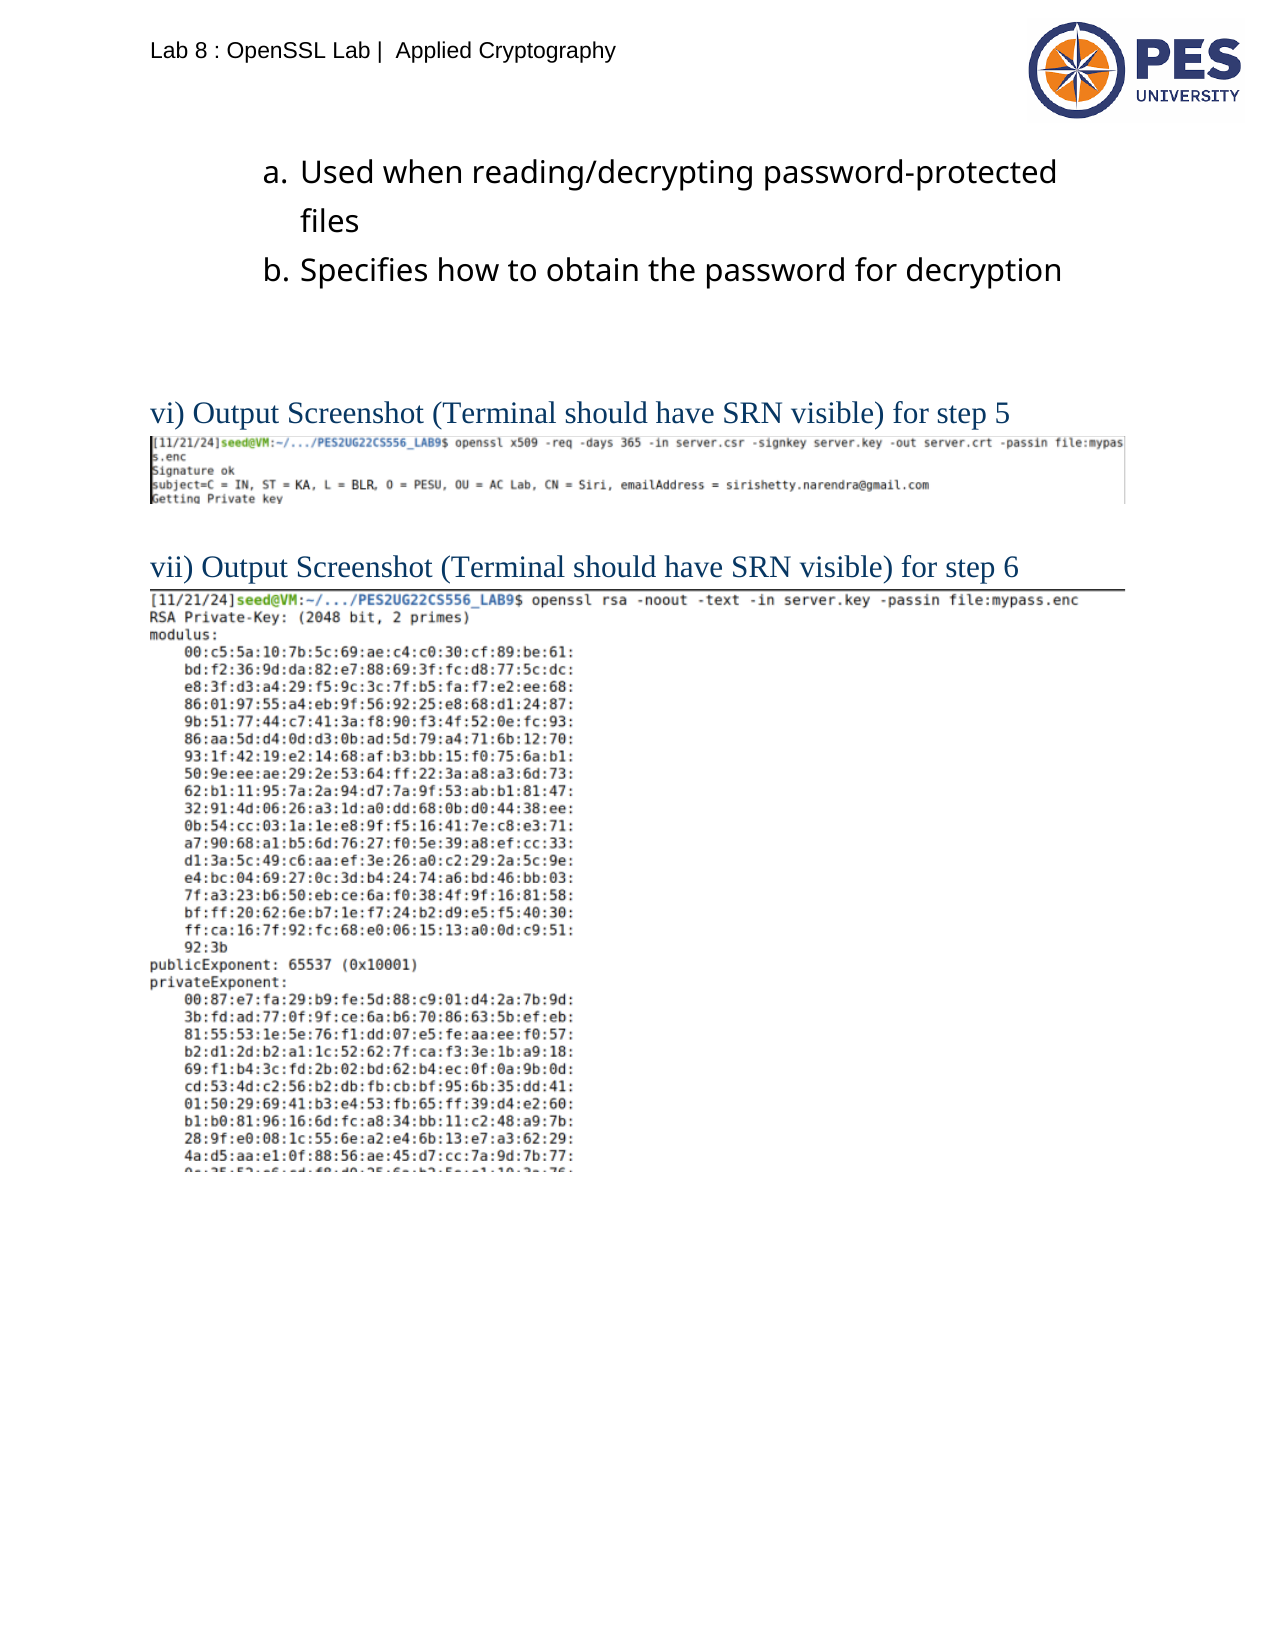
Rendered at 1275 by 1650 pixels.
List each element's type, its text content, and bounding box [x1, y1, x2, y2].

list Used when reading/decrypting password-protected files [262, 150, 1125, 242]
picture [1026, 18, 1245, 123]
text vi) Output Screenshot (Terminal should have SRN visible) for step 5 [150, 395, 1125, 431]
list Specifies how to obtain the password for decryption [262, 248, 1125, 291]
picture [150, 436, 1125, 504]
text vii) Output Screenshot (Terminal should have SRN visible) for step 6 [150, 548, 1125, 584]
picture [150, 589, 1125, 1172]
